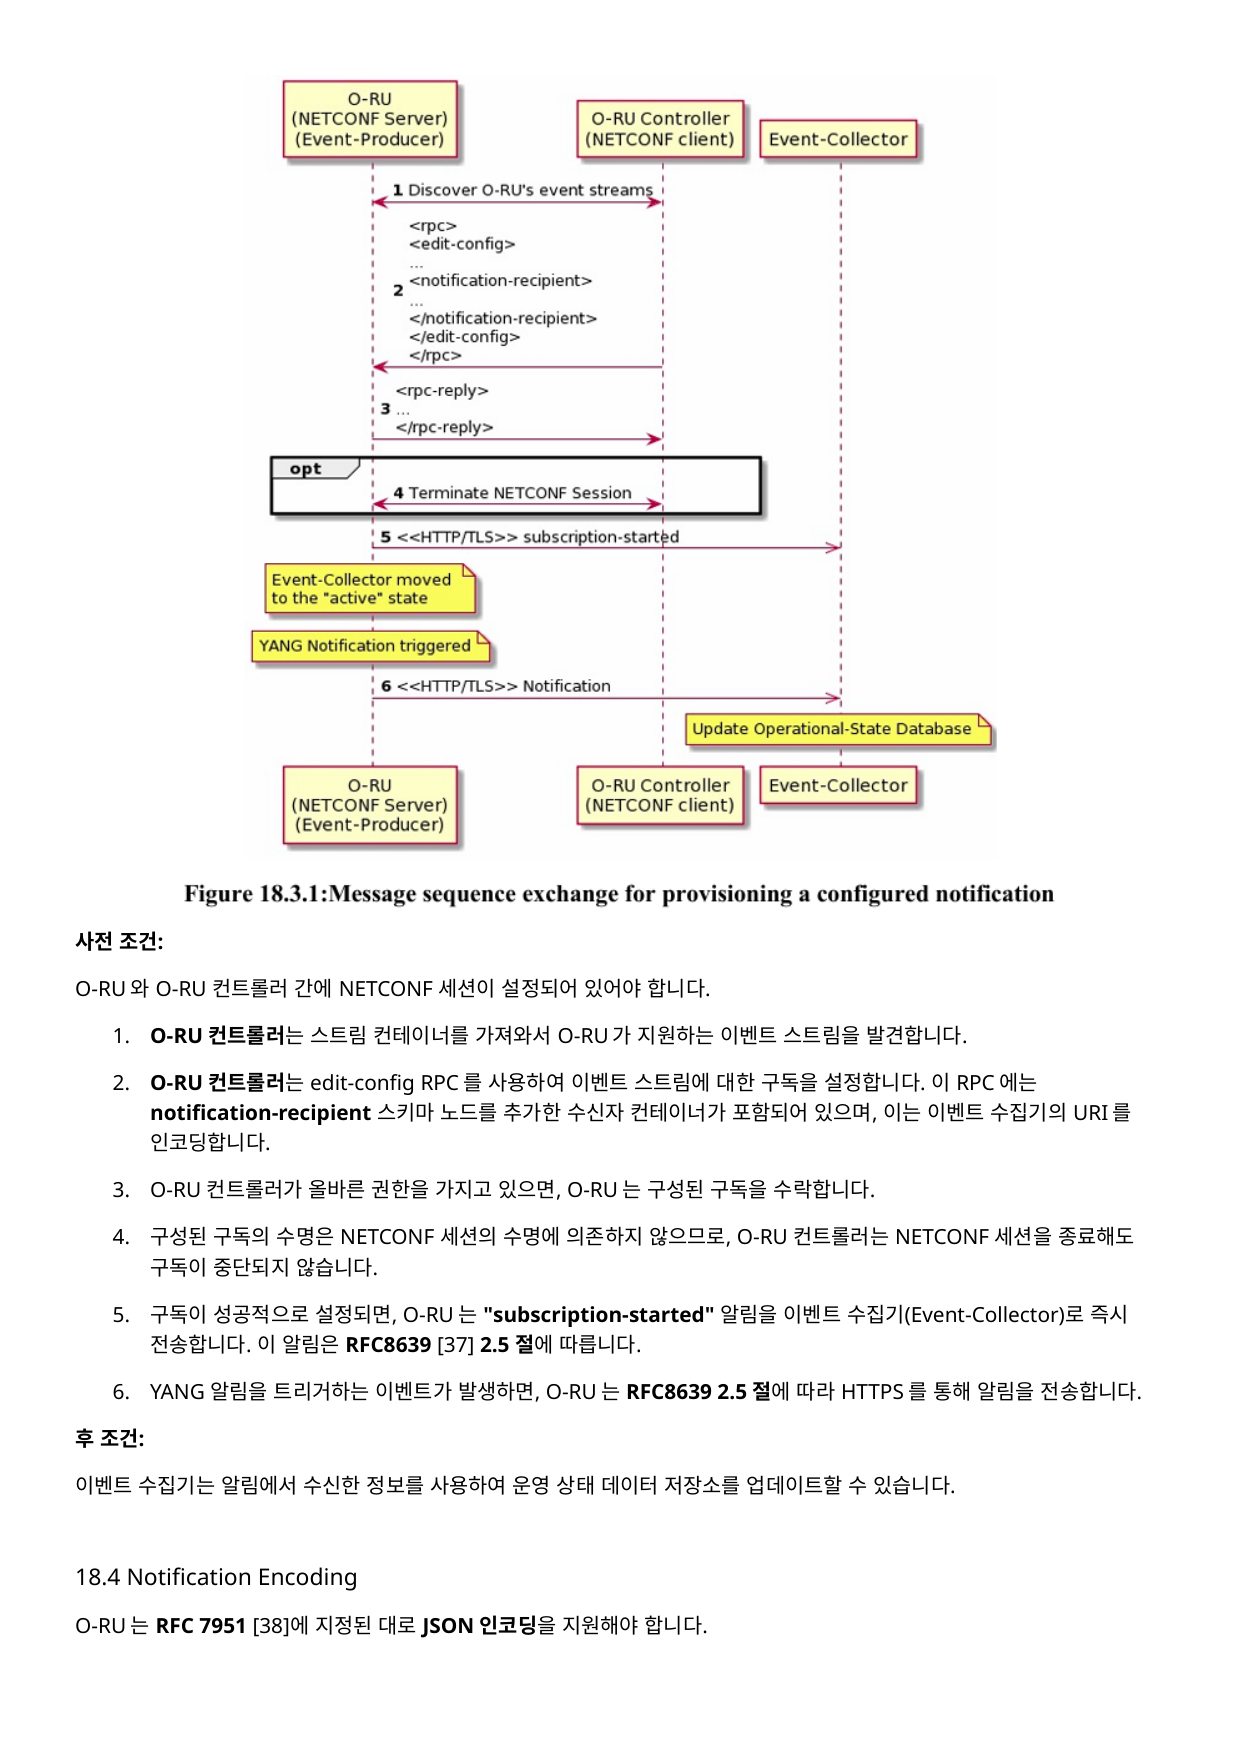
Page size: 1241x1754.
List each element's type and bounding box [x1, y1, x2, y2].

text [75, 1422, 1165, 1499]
picture [177, 75, 1063, 909]
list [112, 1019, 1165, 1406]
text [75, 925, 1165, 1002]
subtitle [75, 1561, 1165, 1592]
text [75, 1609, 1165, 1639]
